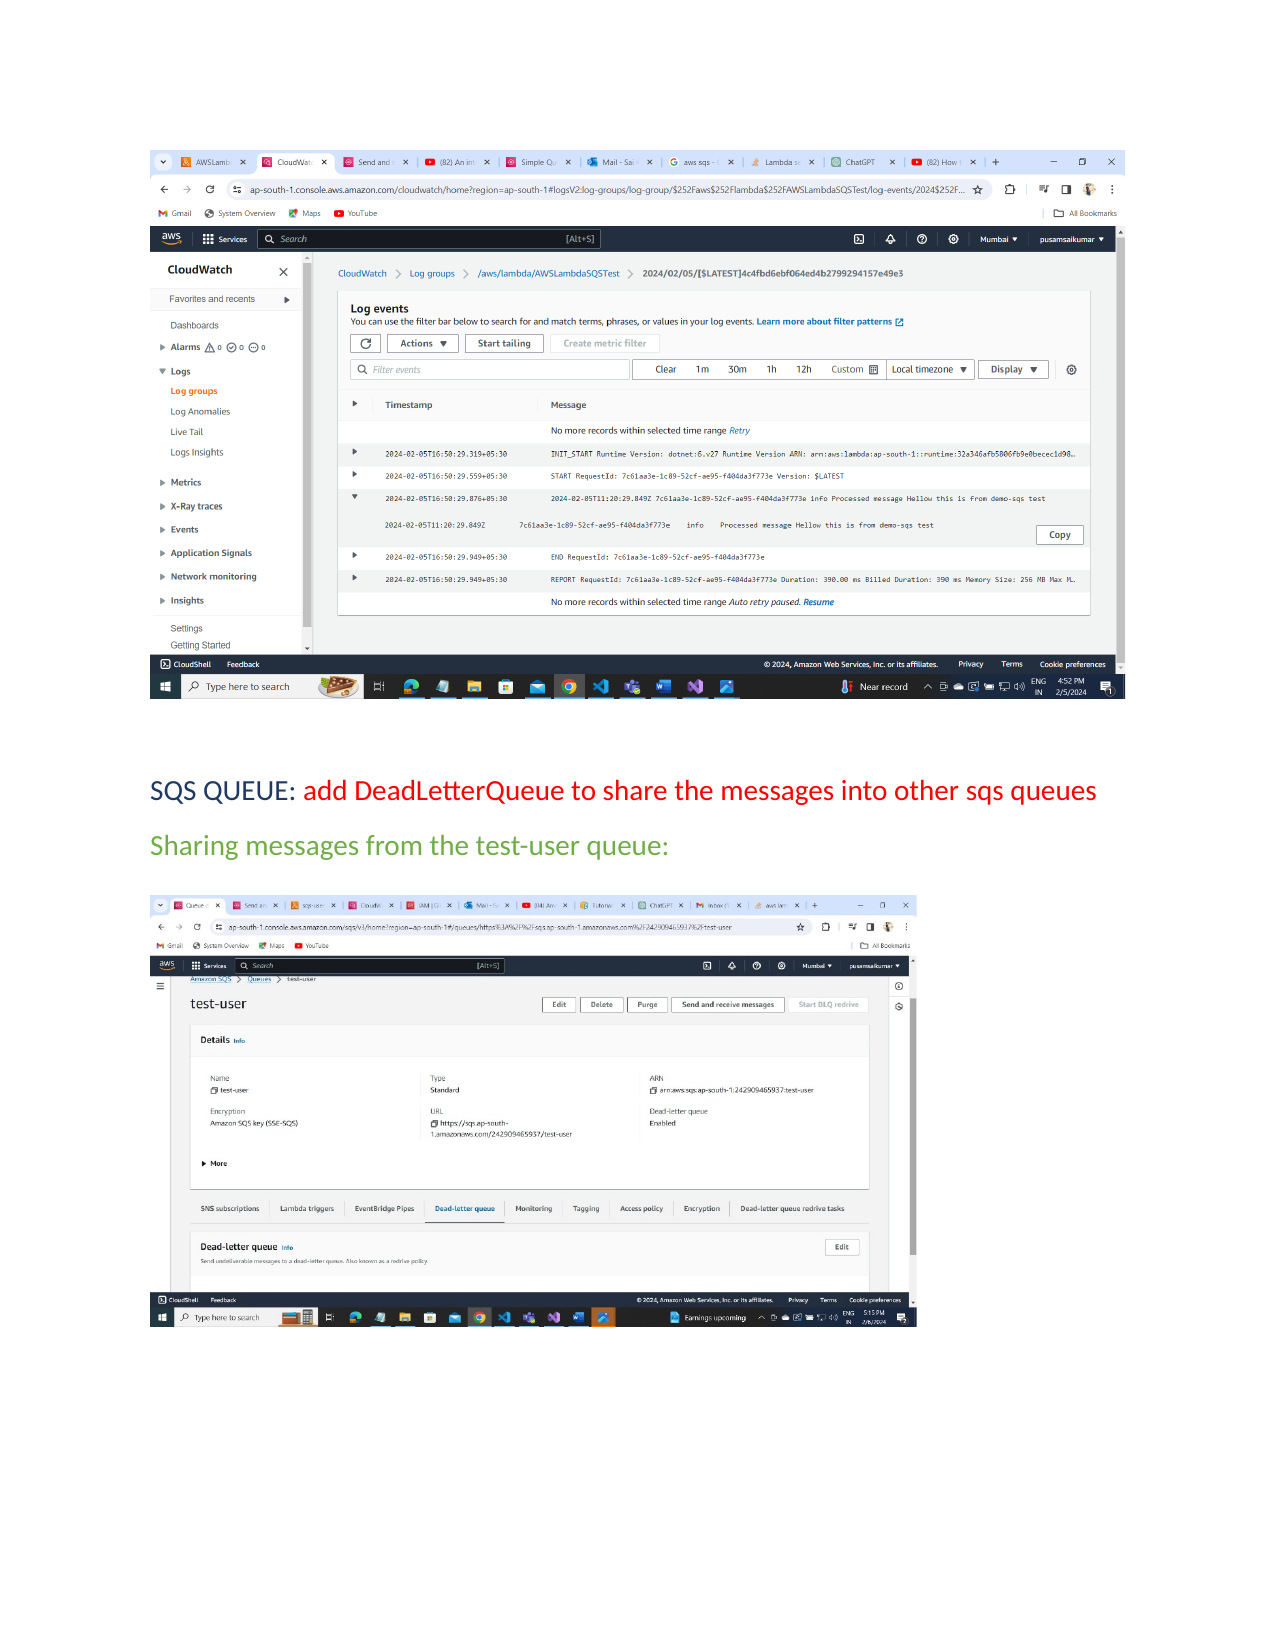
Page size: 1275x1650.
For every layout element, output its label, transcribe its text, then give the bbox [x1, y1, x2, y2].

picture [150, 895, 917, 1327]
text Sharing messages from the test-user queue: [150, 827, 1125, 863]
picture [150, 150, 1125, 699]
text SQS QUEUE: add DeadLetterQueue to share the messages into other sqs queues [150, 772, 1125, 808]
